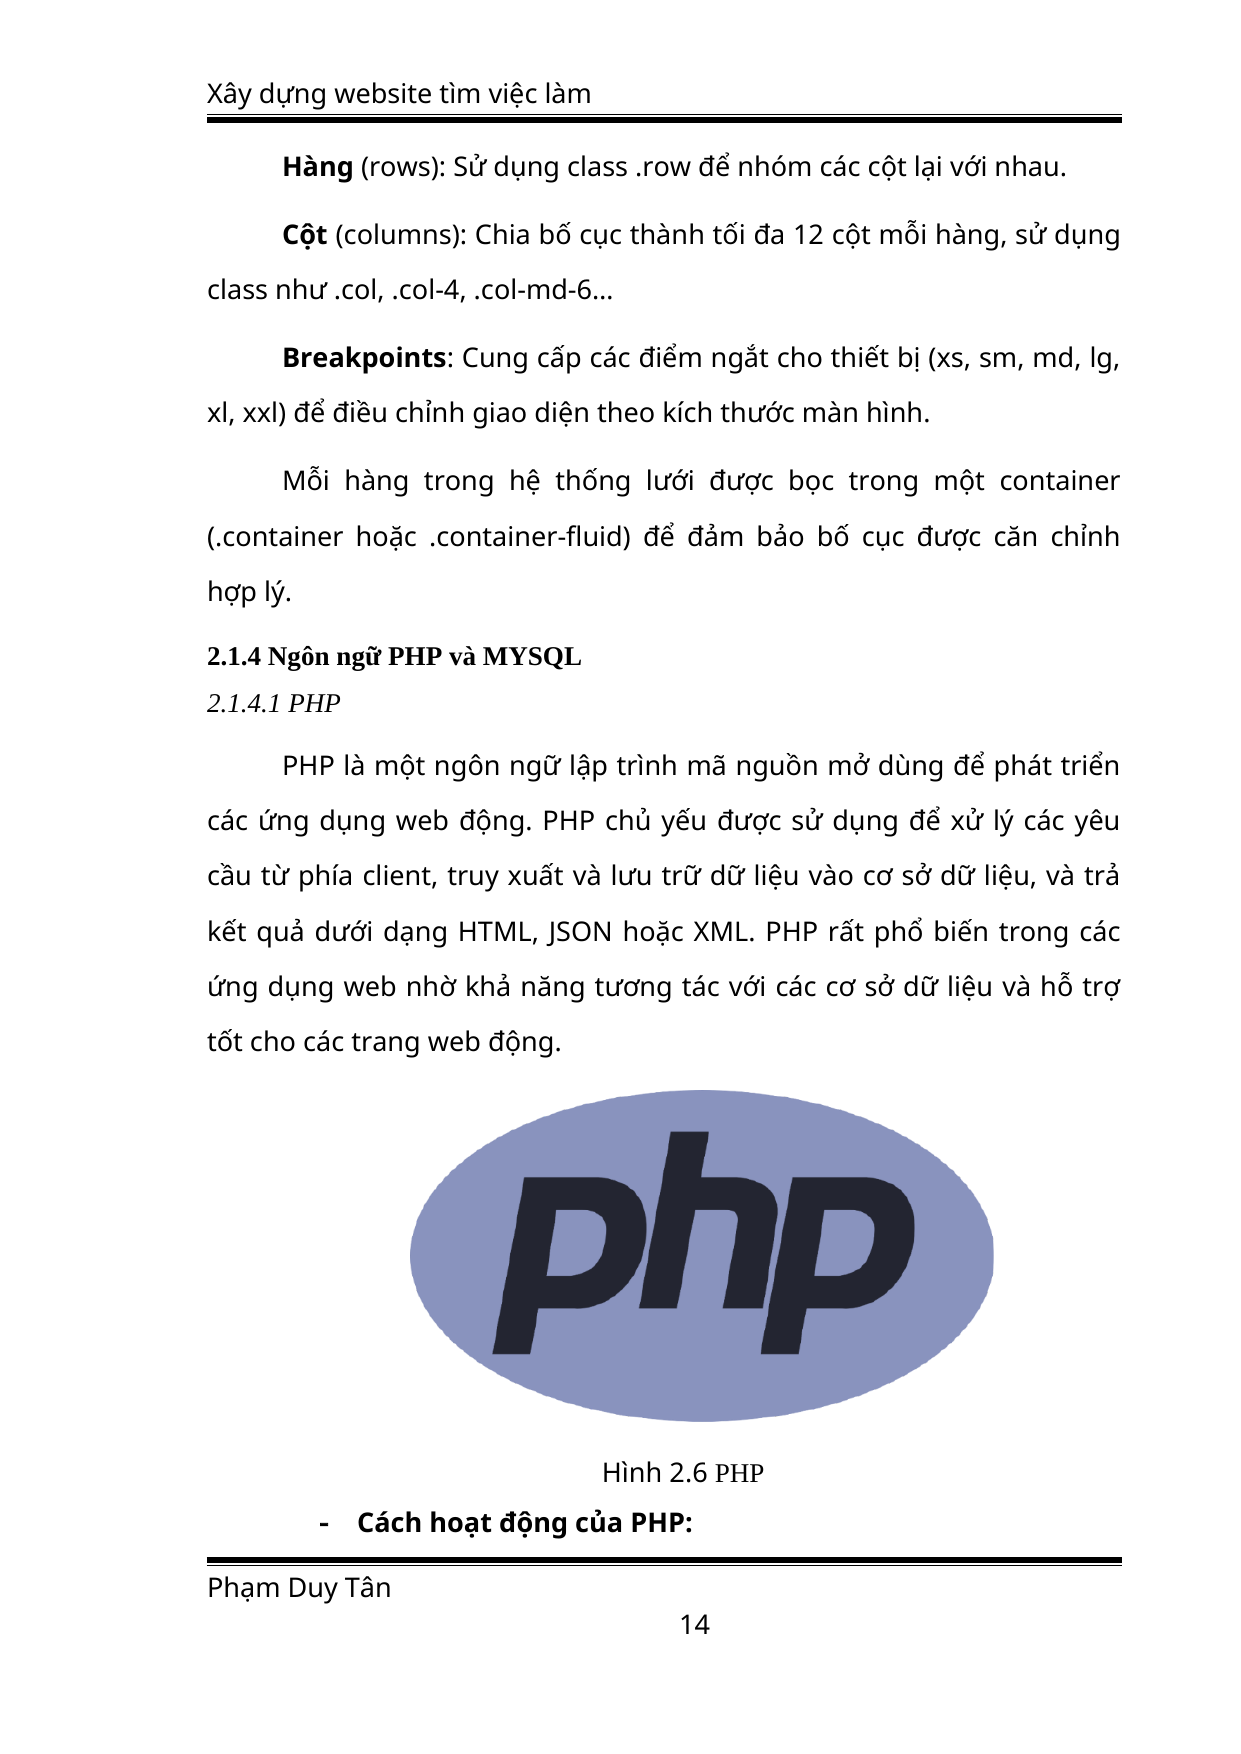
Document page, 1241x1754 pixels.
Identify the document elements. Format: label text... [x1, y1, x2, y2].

text Cột (columns): Chia bố cục thành tối đa 12 cột mỗi hàng, sử dụng class như .col, .col-4, .col-md-6… [207, 216, 1122, 308]
text Breakpoints: Cung cấp các điểm ngắt cho thiết bị (xs, sm, md, lg, xl, xxl) để điều chỉnh giao diện theo kích thước màn hình. [207, 339, 1122, 431]
picture [410, 1090, 994, 1423]
text Hình 2.6 PHP [432, 1454, 1122, 1491]
subtitle Ngôn ngữ PHP và MYSQL [207, 640, 1122, 671]
text Mỗi hàng trong hệ thống lưới được bọc trong một container (.container hoặc .container-fluid) để đảm bảo bố cục được căn chỉnh hợp lý. [207, 462, 1122, 609]
text PHP là một ngôn ngữ lập trình mã nguồn mở dùng để phát triển các ứng dụng web động. PHP chủ yếu được sử dụng để xử lý các yêu cầu từ phía client, truy xuất và lưu trữ dữ liệu vào cơ sở dữ liệu, và trả kết quả dưới dạng HTML, JSON hoặc XML. PHP rất phổ biến trong các ứng dụng web nhờ khả năng tương tác với các cơ sở dữ liệu và hỗ trợ tốt cho các trang web động. [207, 746, 1122, 1059]
subtitle PHP [207, 687, 1122, 718]
text Hàng (rows): Sử dụng class .row để nhóm các cột lại với nhau. [207, 148, 1122, 184]
list Cách hoạt động của PHP: [319, 1503, 1122, 1540]
